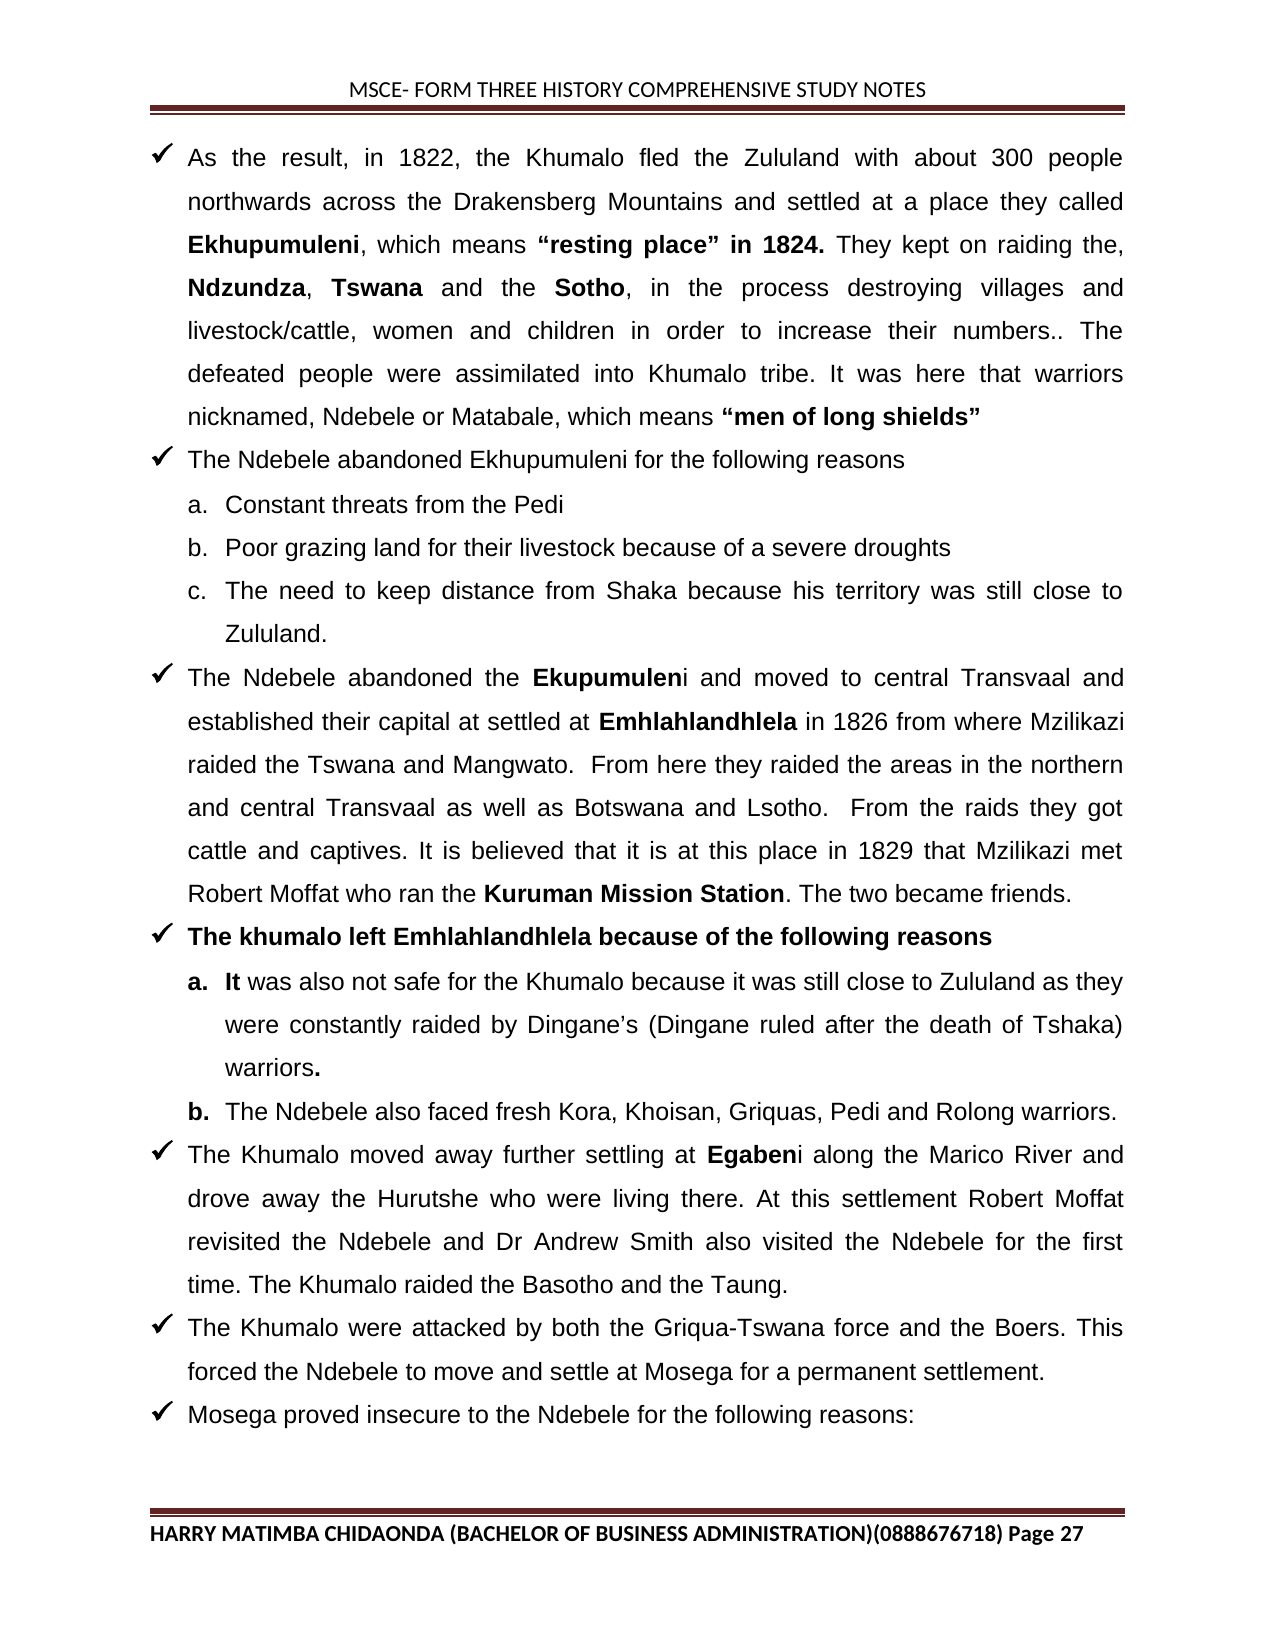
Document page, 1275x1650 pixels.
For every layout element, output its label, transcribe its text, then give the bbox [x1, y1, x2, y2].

list The Ndebele also faced fresh Kora, Khoisan, Griquas, Pedi and Rolong warriors. [187, 1096, 1125, 1125]
list Poor grazing land for their livestock because of a severe droughts [187, 533, 1125, 562]
list The Ndebele abandoned Ekhupumuleni for the following reasons [150, 445, 1125, 475]
list The need to keep distance from Shaka because his territory was still close to Zululand. [187, 576, 1125, 648]
list It was also not safe for the Khumalo because it was still close to Zululand as they were constantly raided by Dingane’s (Dingane ruled after the death of Tshaka) warriors. [187, 967, 1125, 1082]
list Constant threats from the Pedi [187, 490, 1125, 519]
list The khumalo left Emhlahlandhlela because of the following reasons [150, 922, 1125, 952]
list Mosega proved insecure to the Ndebele for the following reasons: [150, 1400, 1125, 1430]
list The Ndebele abandoned the Ekupumuleni and moved to central Transvaal and established their capital at settled at Emhlahlandhlela in 1826 from where Mzilikazi raided the Tswana and Mangwato. From here they raided the areas in the northern and central Transvaal as well as Botswana and Lsotho. From the raids they got cattle and captives. It is believed that it is at this place in 1829 that Mzilikazi met Robert Moffat who ran the Kuruman Mission Station. The two became friends. [150, 663, 1125, 908]
list The Khumalo were attacked by both the Griqua-Tswana force and the Boers. This forced the Ndebele to move and settle at Mosega for a permanent settlement. [150, 1313, 1125, 1386]
list The Khumalo moved away further settling at Egabeni along the Marico River and drove away the Hurutshe who were living there. At this settlement Robert Moffat revisited the Ndebele and Dr Andrew Smith also visited the Ndebele for the first time. The Khumalo raided the Basotho and the Taung. [150, 1139, 1125, 1299]
list As the result, in 1822, the Khumalo fled the Zululand with about 300 people northwards across the Drakensberg Mountains and settled at a place they called Ekhupumuleni, which means “resting place” in 1824. They kept on raiding the, Ndzundza, Tswana and the Sotho, in the process destroying villages and livestock/cattle, women and children in order to increase their numbers.. The defeated people were assimilated into Khumalo tribe. It was here that warriors nicknamed, Ndebele or Matabale, which means “men of long shields” [150, 142, 1125, 431]
